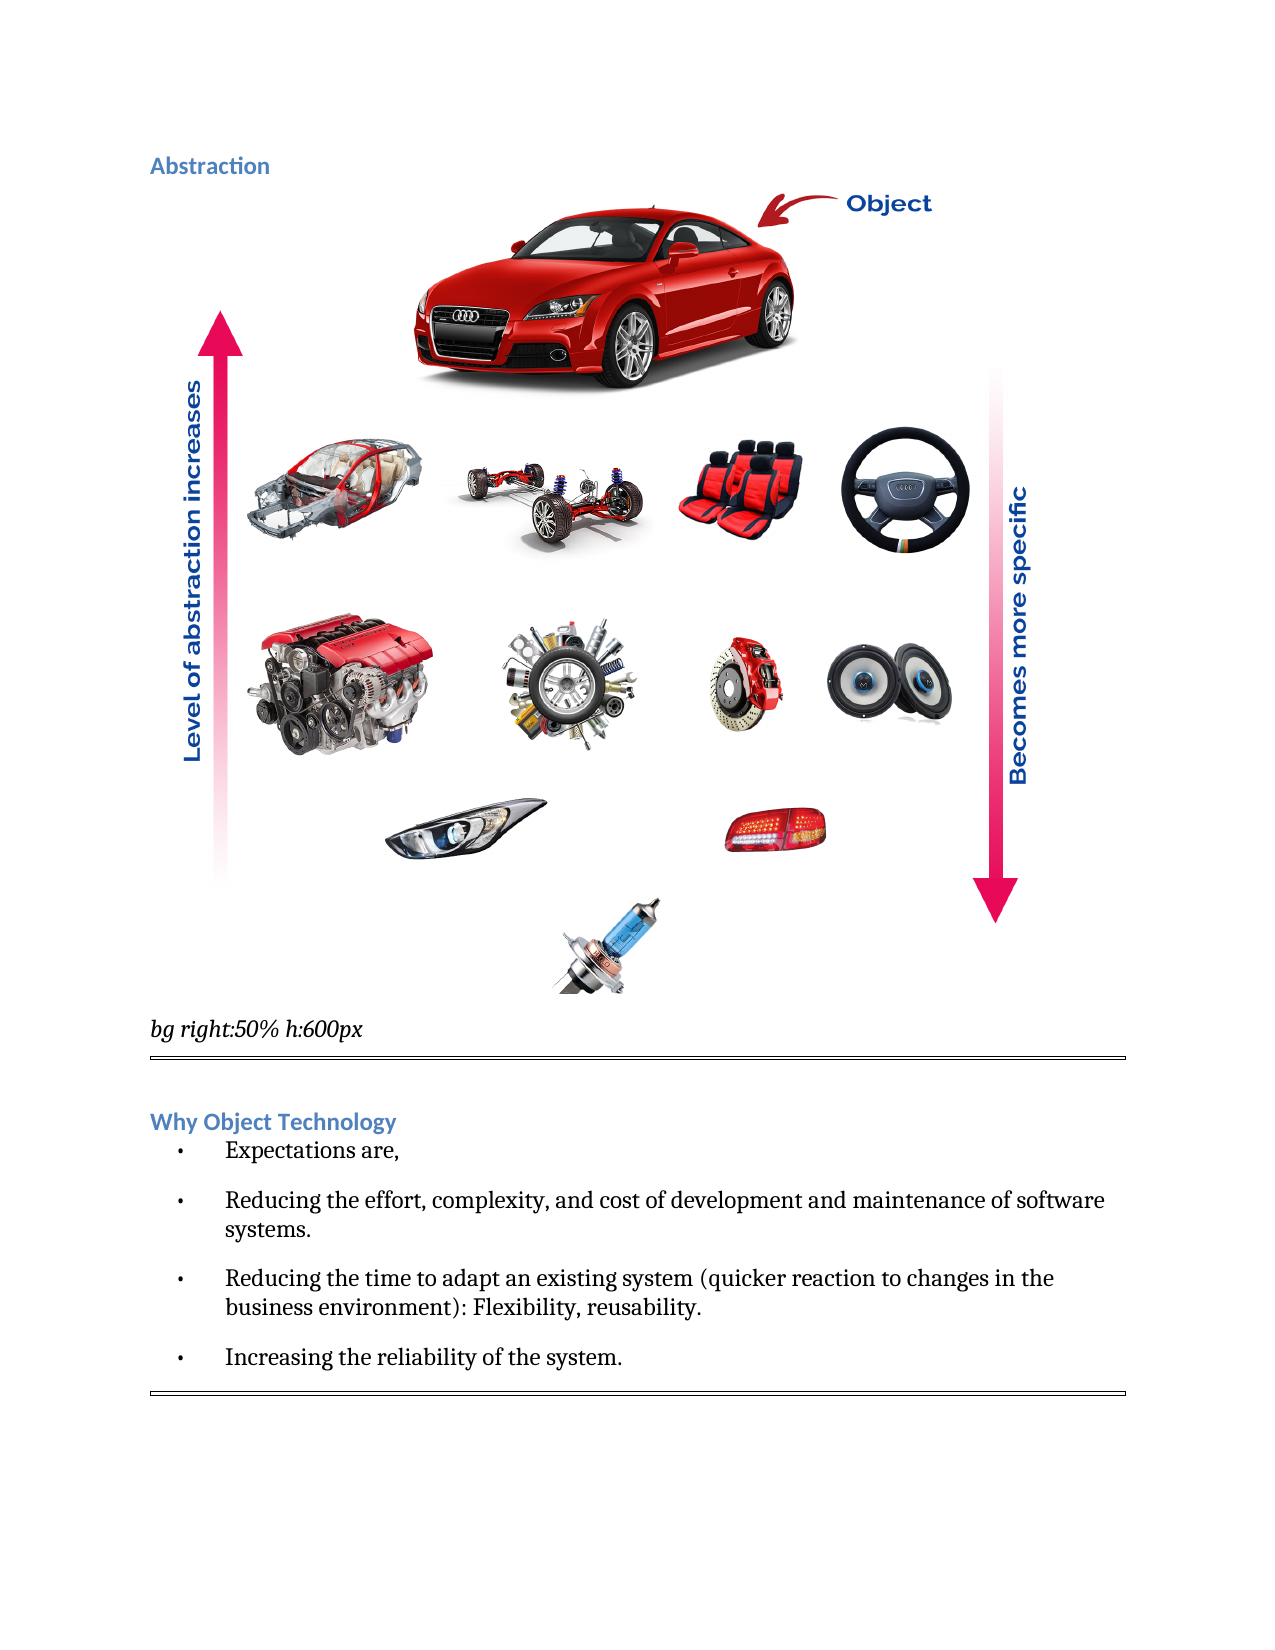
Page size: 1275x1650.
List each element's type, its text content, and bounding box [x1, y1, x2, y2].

picture [168, 180, 1044, 994]
list Reducing the effort, complexity, and cost of development and maintenance of software systems. [175, 1186, 1125, 1243]
list Increasing the reliability of the system. [175, 1342, 1125, 1371]
text bg right:50% h:600px [150, 1015, 1125, 1043]
subtitle Abstraction [150, 150, 1125, 181]
subtitle Why Object Technology [150, 1106, 1125, 1136]
list Reducing the time to adapt an existing system (quicker reaction to changes in the business environment): Flexibility, reusability. [175, 1264, 1125, 1322]
list Expectations are, [175, 1136, 1125, 1165]
